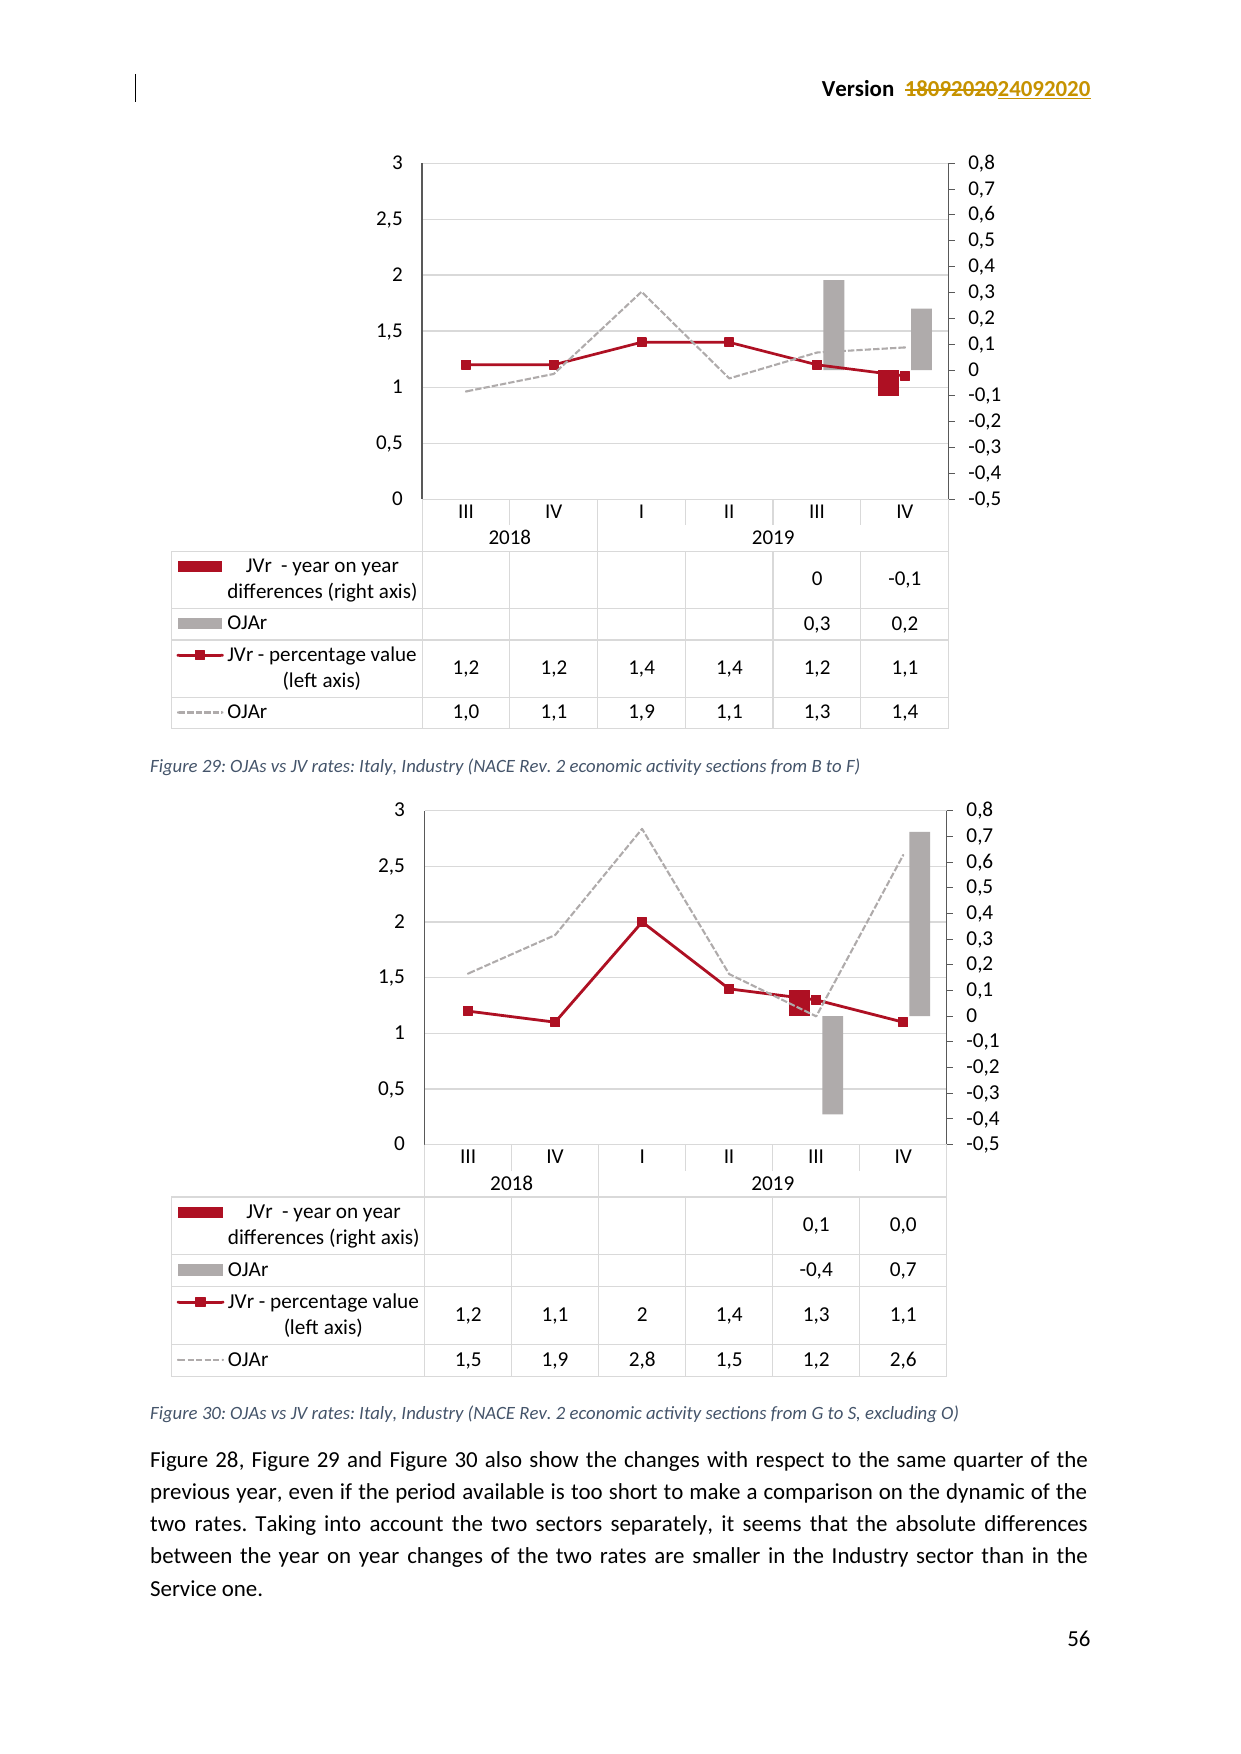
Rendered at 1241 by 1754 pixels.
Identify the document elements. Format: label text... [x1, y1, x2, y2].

text Figure 30: OJAs vs JV rates: Italy, Industry (NACE Rev. 2 economic activity sections from G to S, excluding O) [150, 1401, 1090, 1424]
text Figure 29: OJAs vs JV rates: Italy, Industry (NACE Rev. 2 economic activity sections from B to F) [150, 754, 1090, 777]
text Figure 28, Figure 29 and Figure 30 also show the changes with respect to the same quarter of the previous year, even if the period available is too short to make a comparison on the dynamic of the two rates. Taking into account the two sectors separately, it seems that the absolute differences between the year on year changes of the two rates are smaller in the Industry sector than in the Service one. [150, 1445, 1090, 1602]
